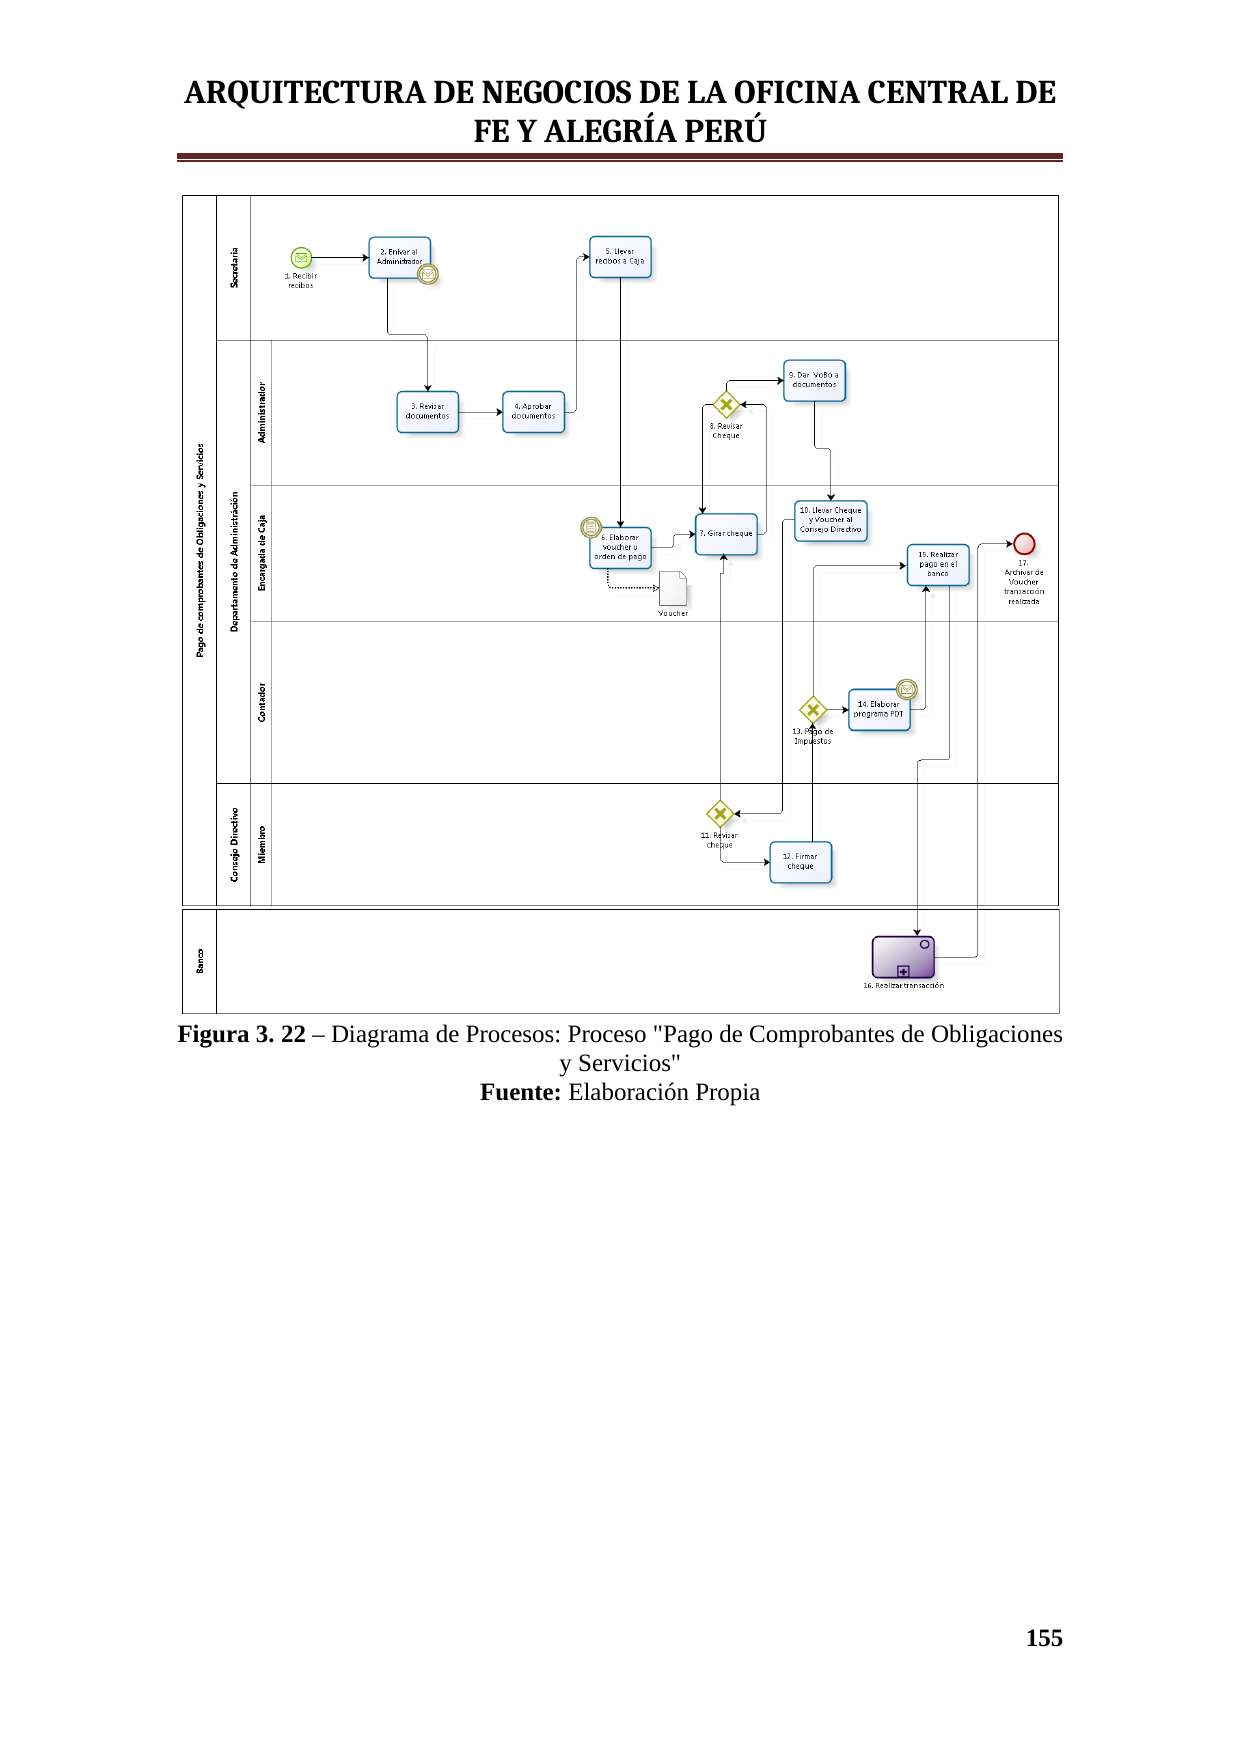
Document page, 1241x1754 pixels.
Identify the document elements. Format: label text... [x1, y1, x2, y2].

text Figura 3. 22 – Diagrama de Procesos: Proceso "Pago de Comprobantes de Obligaciones y Servicios" [177, 1020, 1063, 1077]
text Fuente: Elaboración Propia [177, 1077, 1063, 1106]
picture [177, 190, 1063, 1020]
